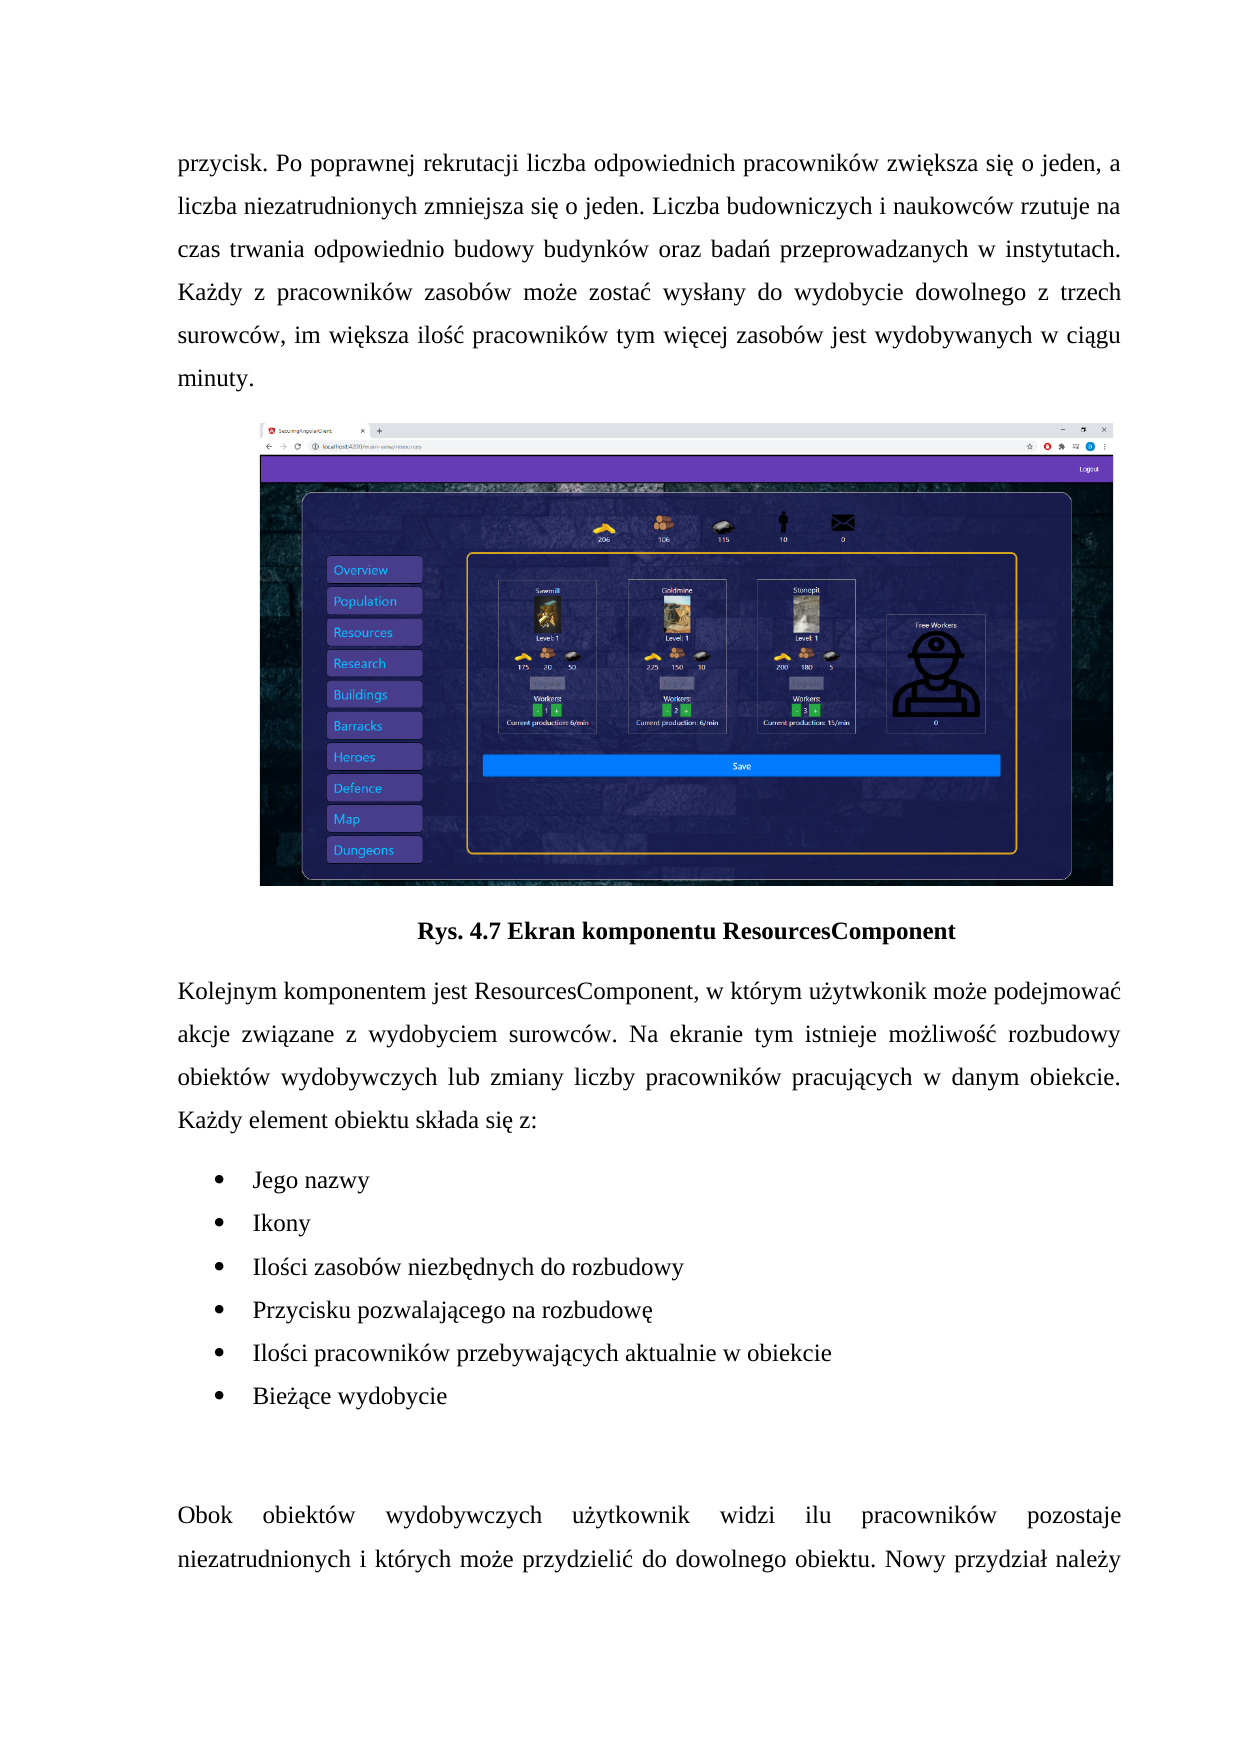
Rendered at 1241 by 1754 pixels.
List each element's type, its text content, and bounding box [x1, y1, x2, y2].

list Jego nazwy [215, 1165, 1122, 1194]
list Przycisku pozwalającego na rozbudowę [215, 1295, 1122, 1323]
list Ilości pracowników przebywających aktualnie w obiekcie [215, 1338, 1122, 1367]
text Rys. 4.7 Ekran komponentu ResourcesComponent [251, 916, 1122, 945]
list Ilości zasobów niezbędnych do rozbudowy [215, 1252, 1122, 1280]
picture [259, 423, 1114, 886]
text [177, 148, 1122, 392]
list Ikony [215, 1208, 1122, 1237]
text Kolejnym komponentem jest ResourcesComponent, w którym użytwkonik może podejmować akcje związane z wydobyciem surowców. Na ekranie tym istnieje możliwość rozbudowy obiektów wydobywczych lub zmiany liczby pracowników pracujących w danym obiekcie. Każdy element obiektu składa się z: [177, 976, 1122, 1134]
list Bieżące wydobycie [215, 1381, 1122, 1410]
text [177, 1501, 1122, 1572]
